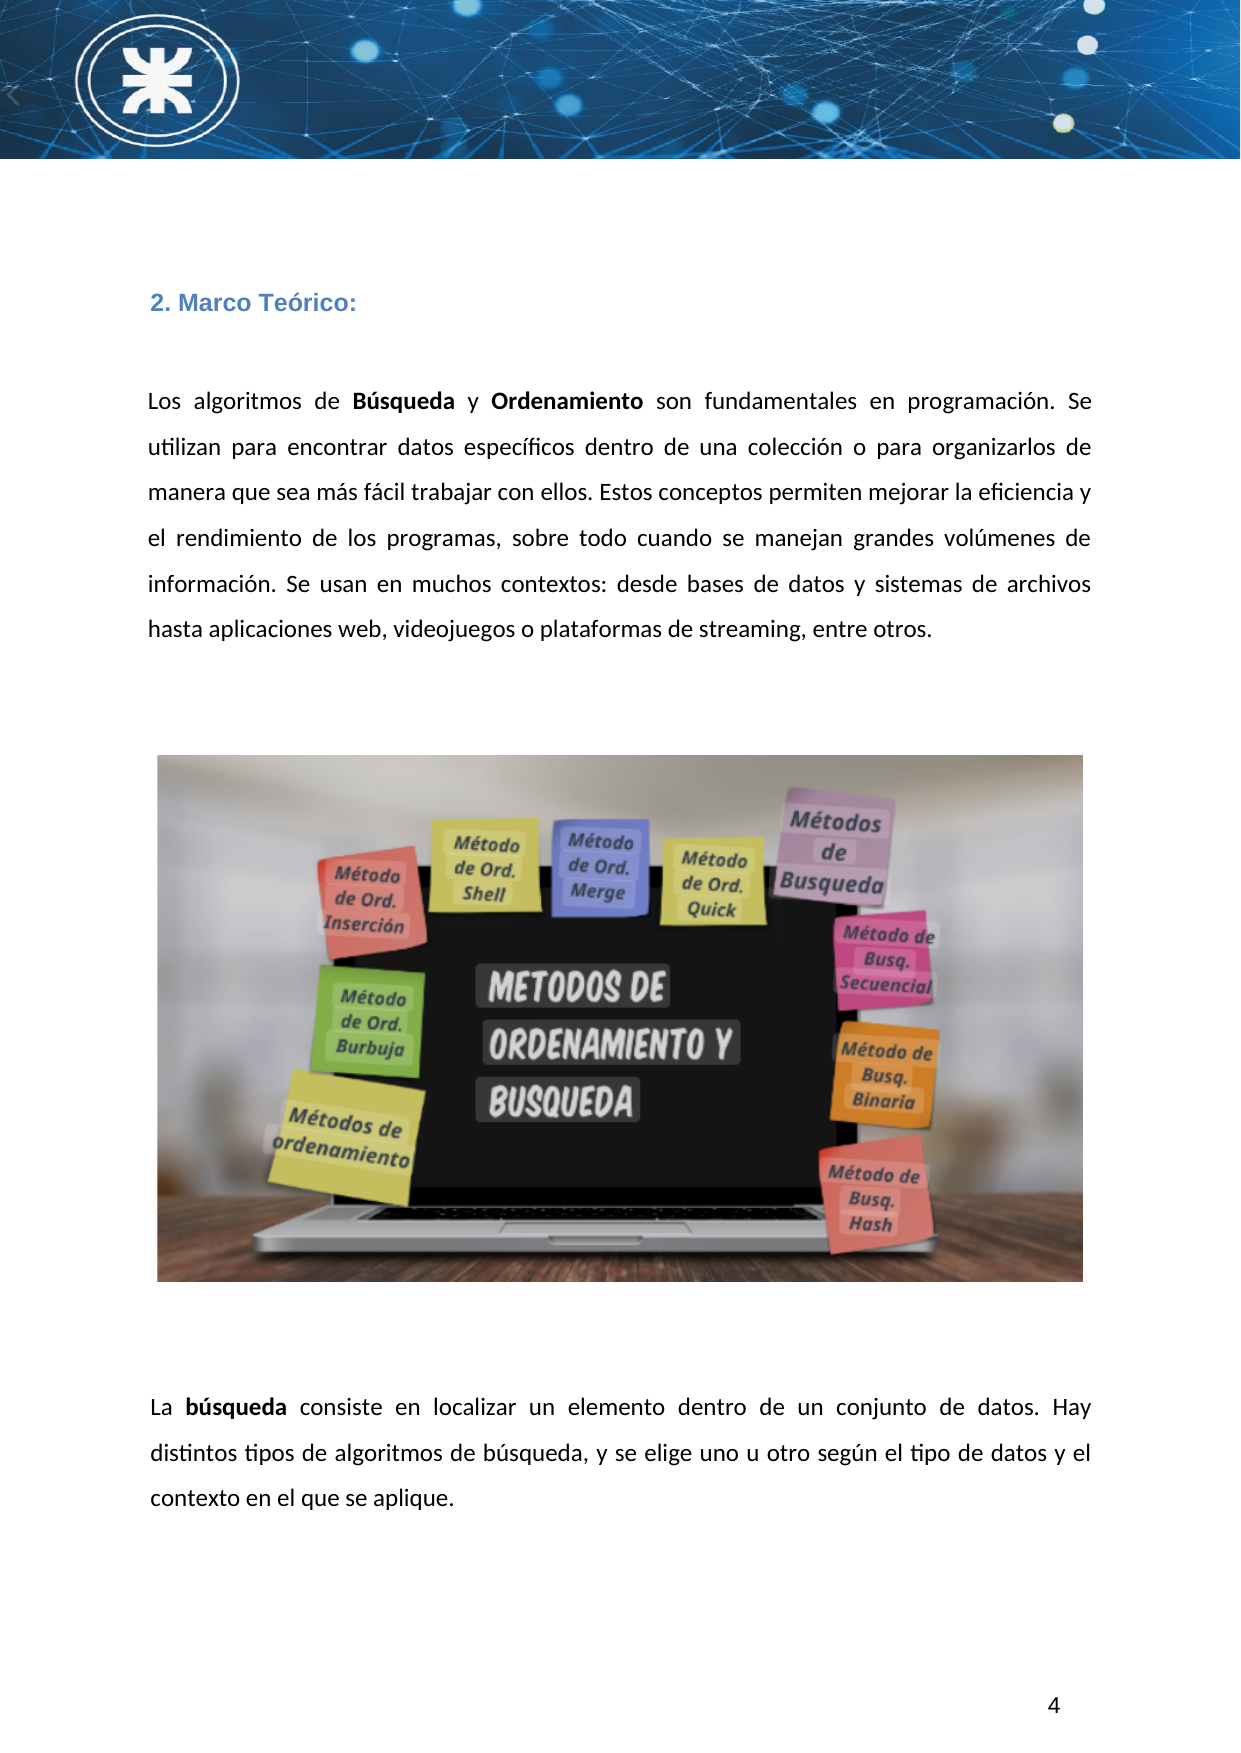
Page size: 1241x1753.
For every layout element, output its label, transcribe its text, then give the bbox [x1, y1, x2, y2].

picture [157, 755, 1083, 1282]
text 2. Marco Teórico: [150, 288, 1093, 317]
text Los algoritmos de Búsqueda y Ordenamiento son fundamentales en programación. Se utilizan para encontrar datos específicos dentro de una colección o para organizarlos de manera que sea más fácil trabajar con ellos. Estos conceptos permiten mejorar la eficiencia y el rendimiento de los programas, sobre todo cuando se manejan grandes volúmenes de información. Se usan en muchos contextos: desde bases de datos y sistemas de archivos hasta aplicaciones web, videojuegos o plataformas de streaming, entre otros. [148, 385, 1093, 644]
picture [0, 0, 1241, 159]
text La búsqueda consiste en localizar un elemento dentro de un conjunto de datos. Hay distintos tipos de algoritmos de búsqueda, y se elige uno u otro según el tipo de datos y el contexto en el que se aplique. [150, 1391, 1093, 1513]
